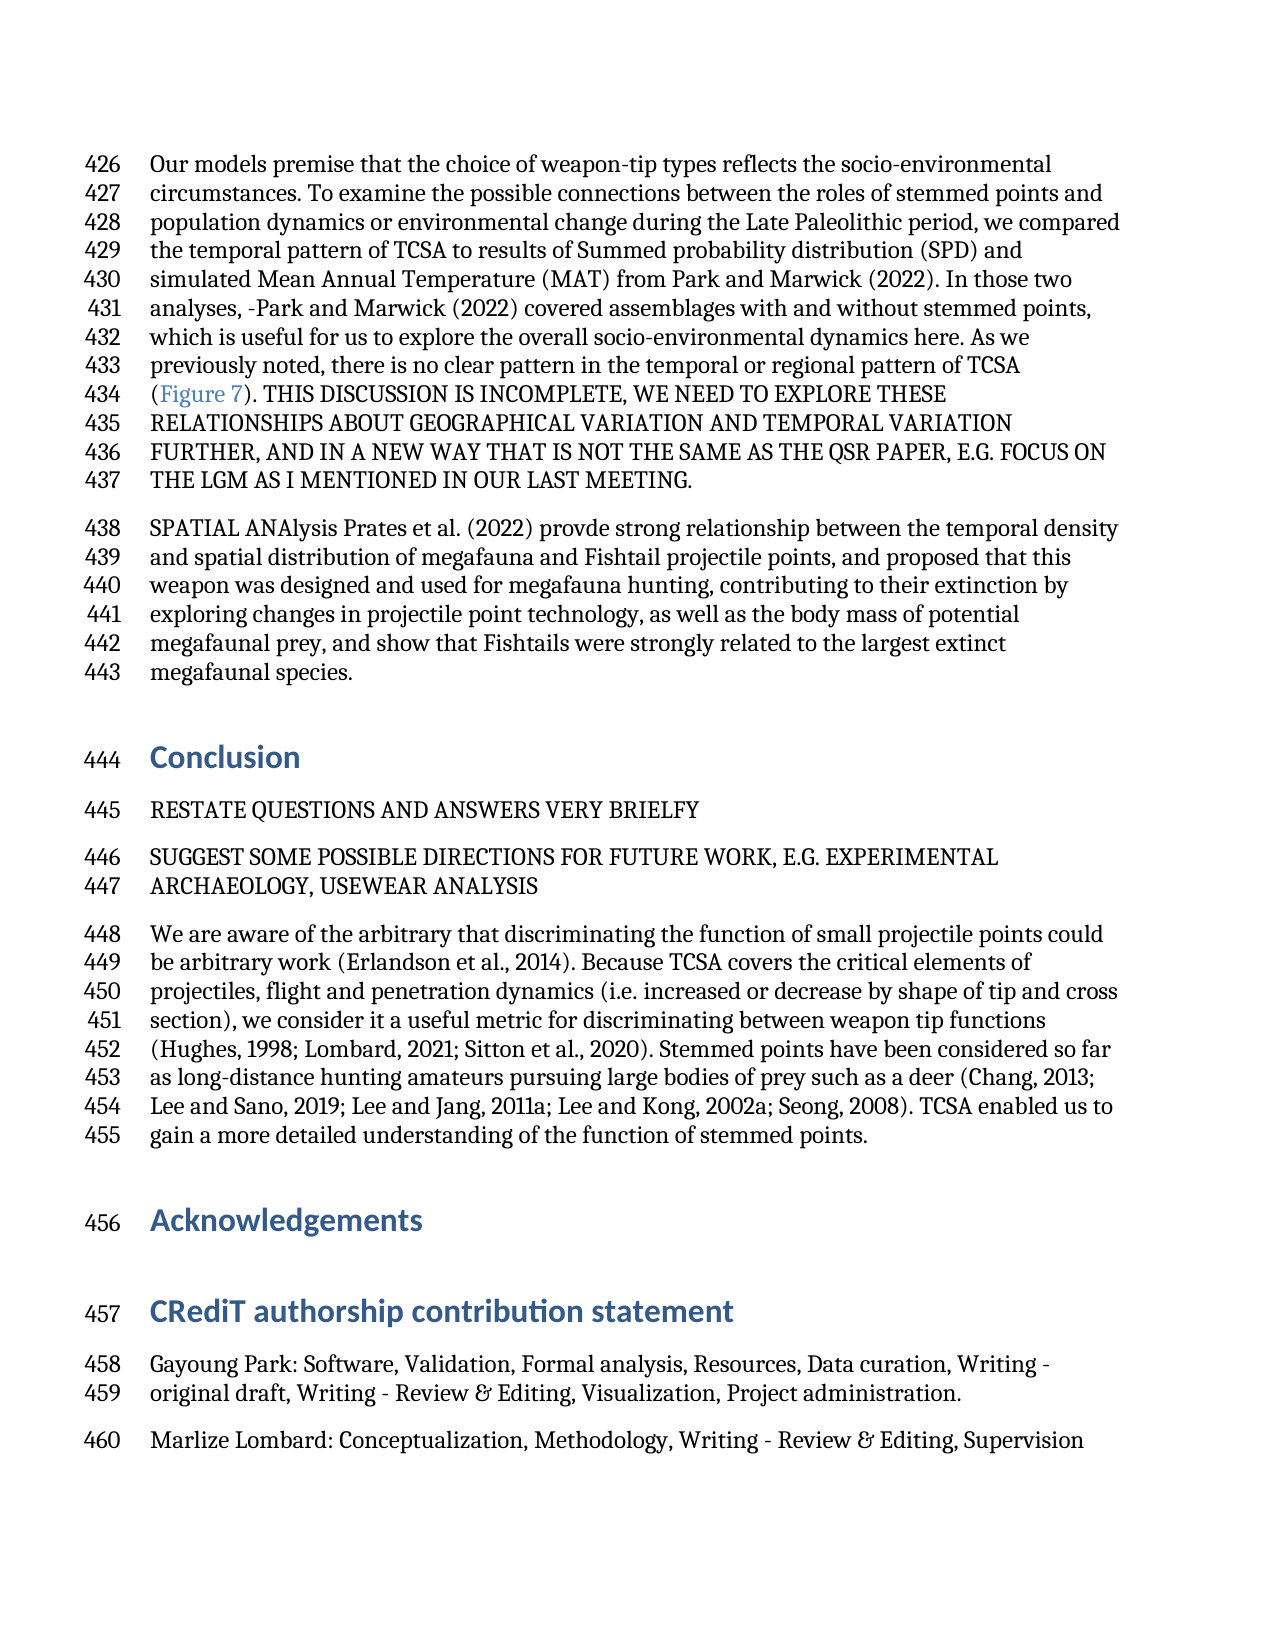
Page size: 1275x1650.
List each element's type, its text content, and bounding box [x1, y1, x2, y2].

text RESTATE QUESTIONS AND ANSWERS VERY BRIELFY [150, 796, 1125, 824]
text We are aware of the arbitrary that discriminating the function of small projectile points could be arbitrary work (Erlandson et al., 2014). Because TCSA covers the critical elements of projectiles, flight and penetration dynamics (i.e. increased or decrease by shape of tip and cross section), we consider it a useful metric for discriminating between weapon tip functions (Hughes, 1998; Lombard, 2021; Sitton et al., 2020). Stemmed points have been considered so far as long-distance hunting amateurs pursuing large bodies of prey such as a deer (Chang, 2013; Lee and Sano, 2019; Lee and Jang, 2011a; Lee and Kong, 2002a; Seong, 2008). TCSA enabled us to gain a more detailed understanding of the function of stemmed points. [150, 919, 1125, 1149]
subtitle Acknowledgements [150, 1199, 1125, 1240]
text SPATIAL ANAlysis Prates et al. (2022) provde strong relationship between the temporal density and spatial distribution of megafauna and Fishtail projectile points, and proposed that this weapon was designed and used for megafauna hunting, contributing to their extinction by exploring changes in projectile point technology, as well as the body mass of potential megafaunal prey, and show that Fishtails were strongly related to the largest extinct megafaunal species. [150, 514, 1125, 686]
subtitle CRediT authorship contribution statement [150, 1290, 1125, 1331]
subtitle Conclusion [150, 736, 1125, 777]
text Marlize Lombard: Conceptualization, Methodology, Writing - Review & Editing, Supervision [150, 1426, 1125, 1455]
text Our models premise that the choice of weapon-tip types reflects the socio-environmental circumstances. To examine the possible connections between the roles of stemmed points and population dynamics or environmental change during the Late Paleolithic period, we compared the temporal pattern of TCSA to results of Summed probability distribution (SPD) and simulated Mean Annual Temperature (MAT) from Park and Marwick (2022). In those two analyses, -Park and Marwick (2022) covered assemblages with and without stemmed points, which is useful for us to explore the overall socio-environmental dynamics here. As we previously noted, there is no clear pattern in the temporal or regional pattern of TCSA (Figure 7). THIS DISCUSSION IS INCOMPLETE, WE NEED TO EXPLORE THESE RELATIONSHIPS ABOUT GEOGRAPHICAL VARIATION AND TEMPORAL VARIATION FURTHER, AND IN A NEW WAY THAT IS NOT THE SAME AS THE QSR PAPER, E.G. FOCUS ON THE LGM AS I MENTIONED IN OUR LAST MEETING. [150, 150, 1125, 495]
text SUGGEST SOME POSSIBLE DIRECTIONS FOR FUTURE WORK, E.G. EXPERIMENTAL ARCHAEOLOGY, USEWEAR ANALYSIS [150, 843, 1125, 901]
text Gayoung Park: Software, Validation, Formal analysis, Resources, Data curation, Writing - original draft, Writing - Review & Editing, Visualization, Project administration. [150, 1350, 1125, 1407]
